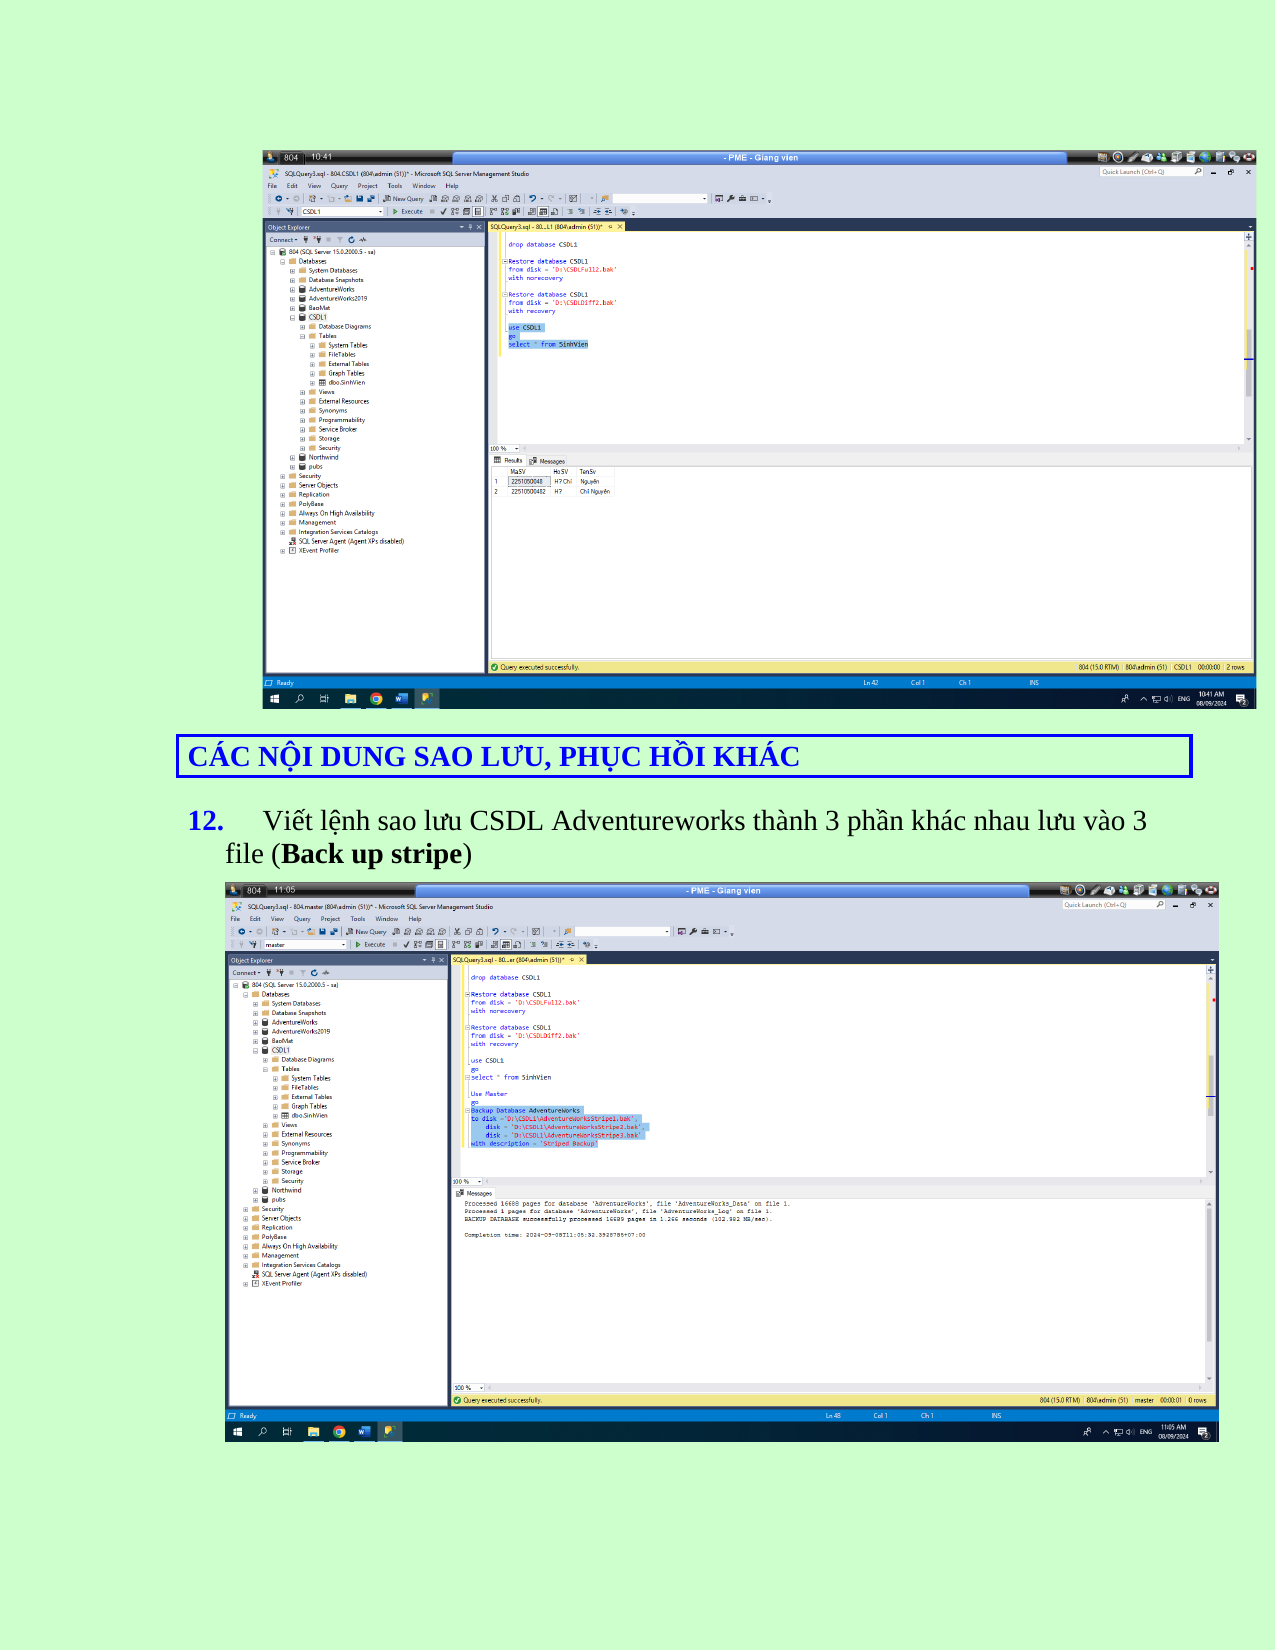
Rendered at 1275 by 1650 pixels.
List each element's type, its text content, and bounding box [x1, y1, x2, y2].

picture [346, 695, 356, 703]
text CÁC NỘI DUNG SAO LƯU, PHỤC HỒI KHÁC [179, 737, 1189, 775]
list Viết lệnh sao lưu CSDL Adventureworks thành 3 phần khác nhau lưu vào 3 file (Back up stripe) [187, 803, 1181, 870]
picture [334, 1426, 345, 1437]
picture [396, 694, 407, 704]
picture [234, 1428, 241, 1435]
picture [262, 150, 1257, 709]
picture [359, 1427, 370, 1437]
picture [271, 695, 278, 702]
picture [225, 882, 1219, 1442]
picture [309, 1428, 319, 1436]
picture [371, 693, 382, 704]
